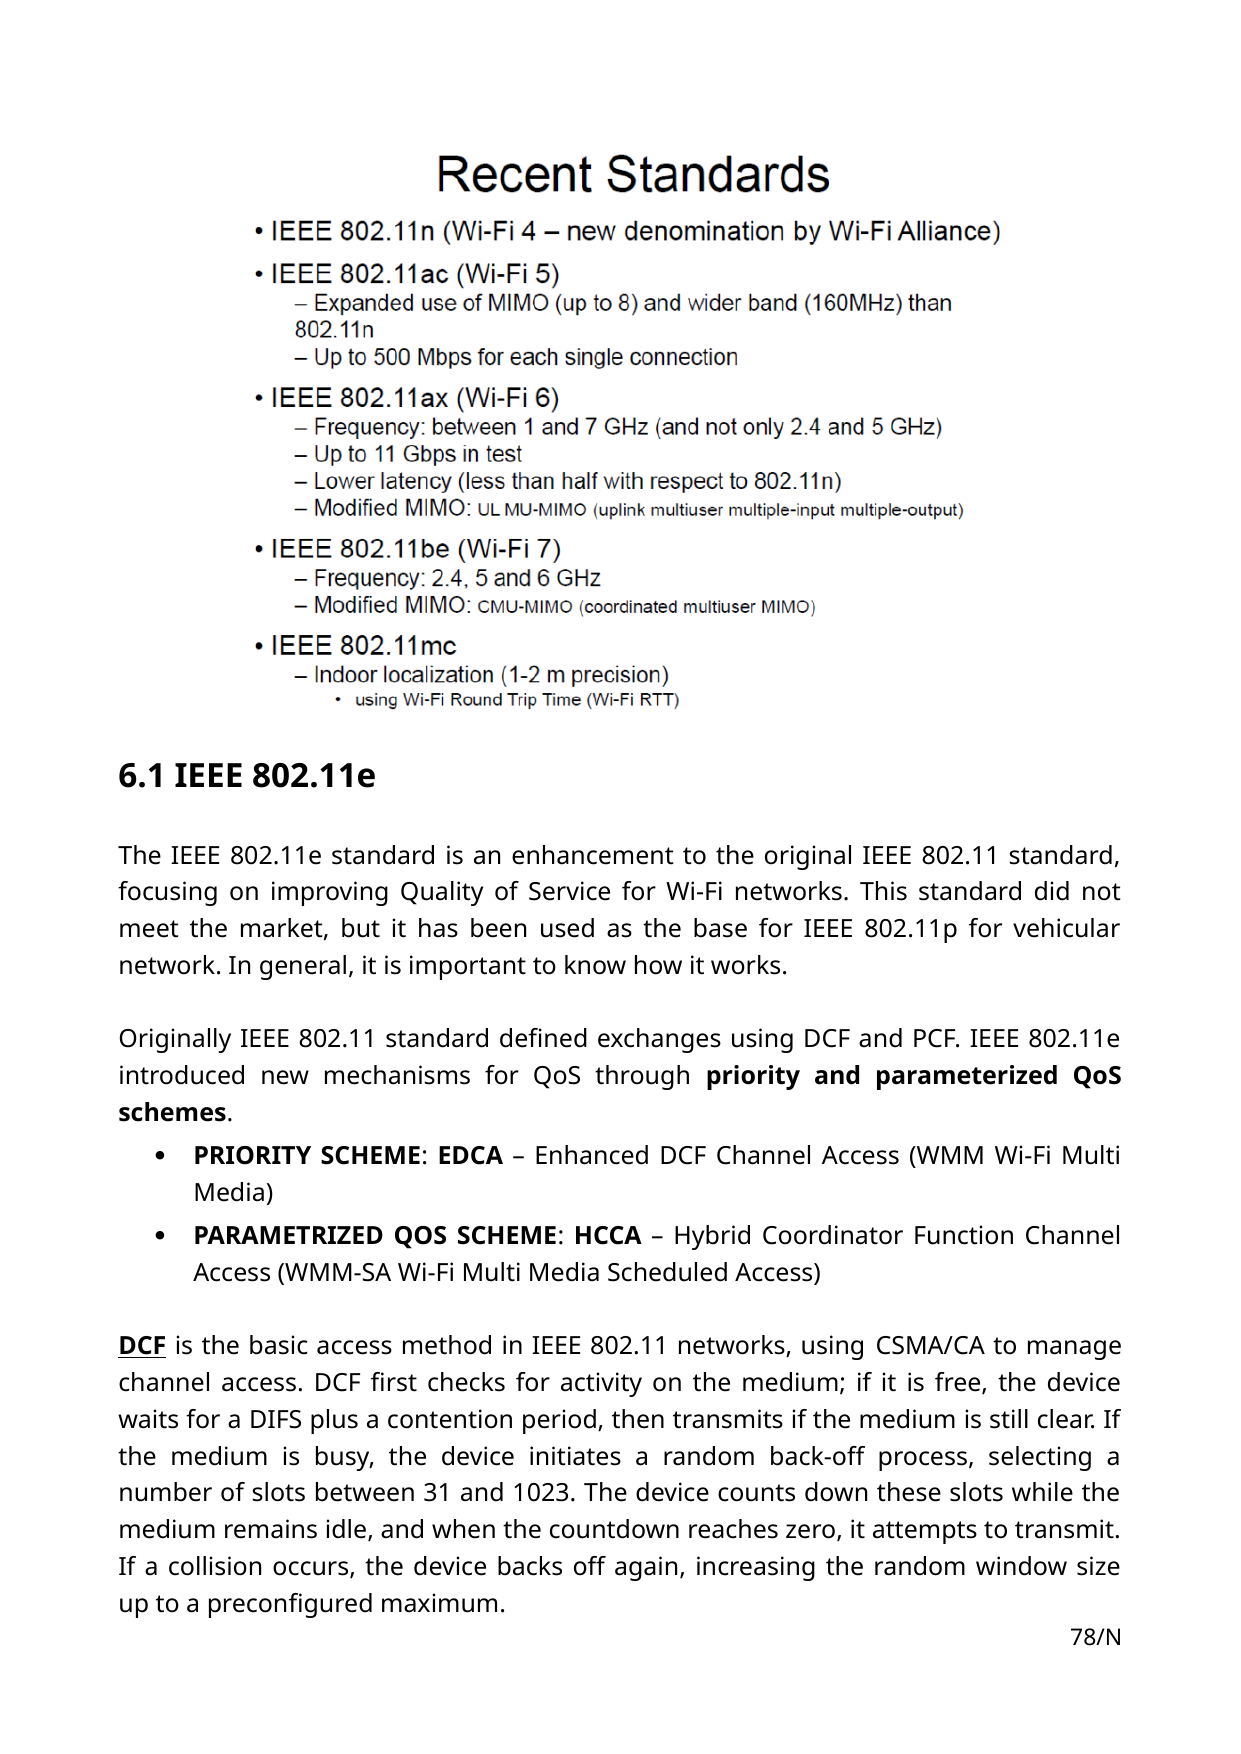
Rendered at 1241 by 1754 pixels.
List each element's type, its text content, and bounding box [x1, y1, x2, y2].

text Originally IEEE 802.11 standard defined exchanges using DCF and PCF. IEEE 802.11e introduced new mechanisms for QoS through priority and parameterized QoS schemes. [118, 1021, 1122, 1129]
text DCF is the basic access method in IEEE 802.11 networks, using CSMA/CA to manage channel access. DCF first checks for activity on the medium; if it is free, the device waits for a DIFS plus a contention period, then transmits if the medium is still clear. If the medium is busy, the device initiates a random back-off process, selecting a number of slots between 31 and 1023. The device counts down these slots while the medium remains idle, and when the countdown reaches zero, it attempts to transmit. If a collision occurs, the device backs off again, increasing the random window size up to a preconfigured maximum. [118, 1328, 1122, 1619]
list PARAMETRIZED QOS SCHEME: HCCA – Hybrid Coordinator Function Channel Access (WMM-SA Wi-Fi Multi Media Scheduled Access) [156, 1217, 1122, 1288]
text The IEEE 802.11e standard is an enhancement to the original IEEE 802.11 standard, focusing on improving Quality of Service for Wi-Fi networks. This standard did not meet the market, but it has been used as the base for IEEE 802.11p for vehicular network. In general, it is important to know how it works. [118, 837, 1122, 982]
subtitle 6.1 IEEE 802.11e [118, 752, 1122, 797]
list PRIORITY SCHEME: EDCA – Enhanced DCF Channel Access (WMM Wi-Fi Multi Media) [156, 1138, 1122, 1208]
picture [225, 147, 1015, 713]
